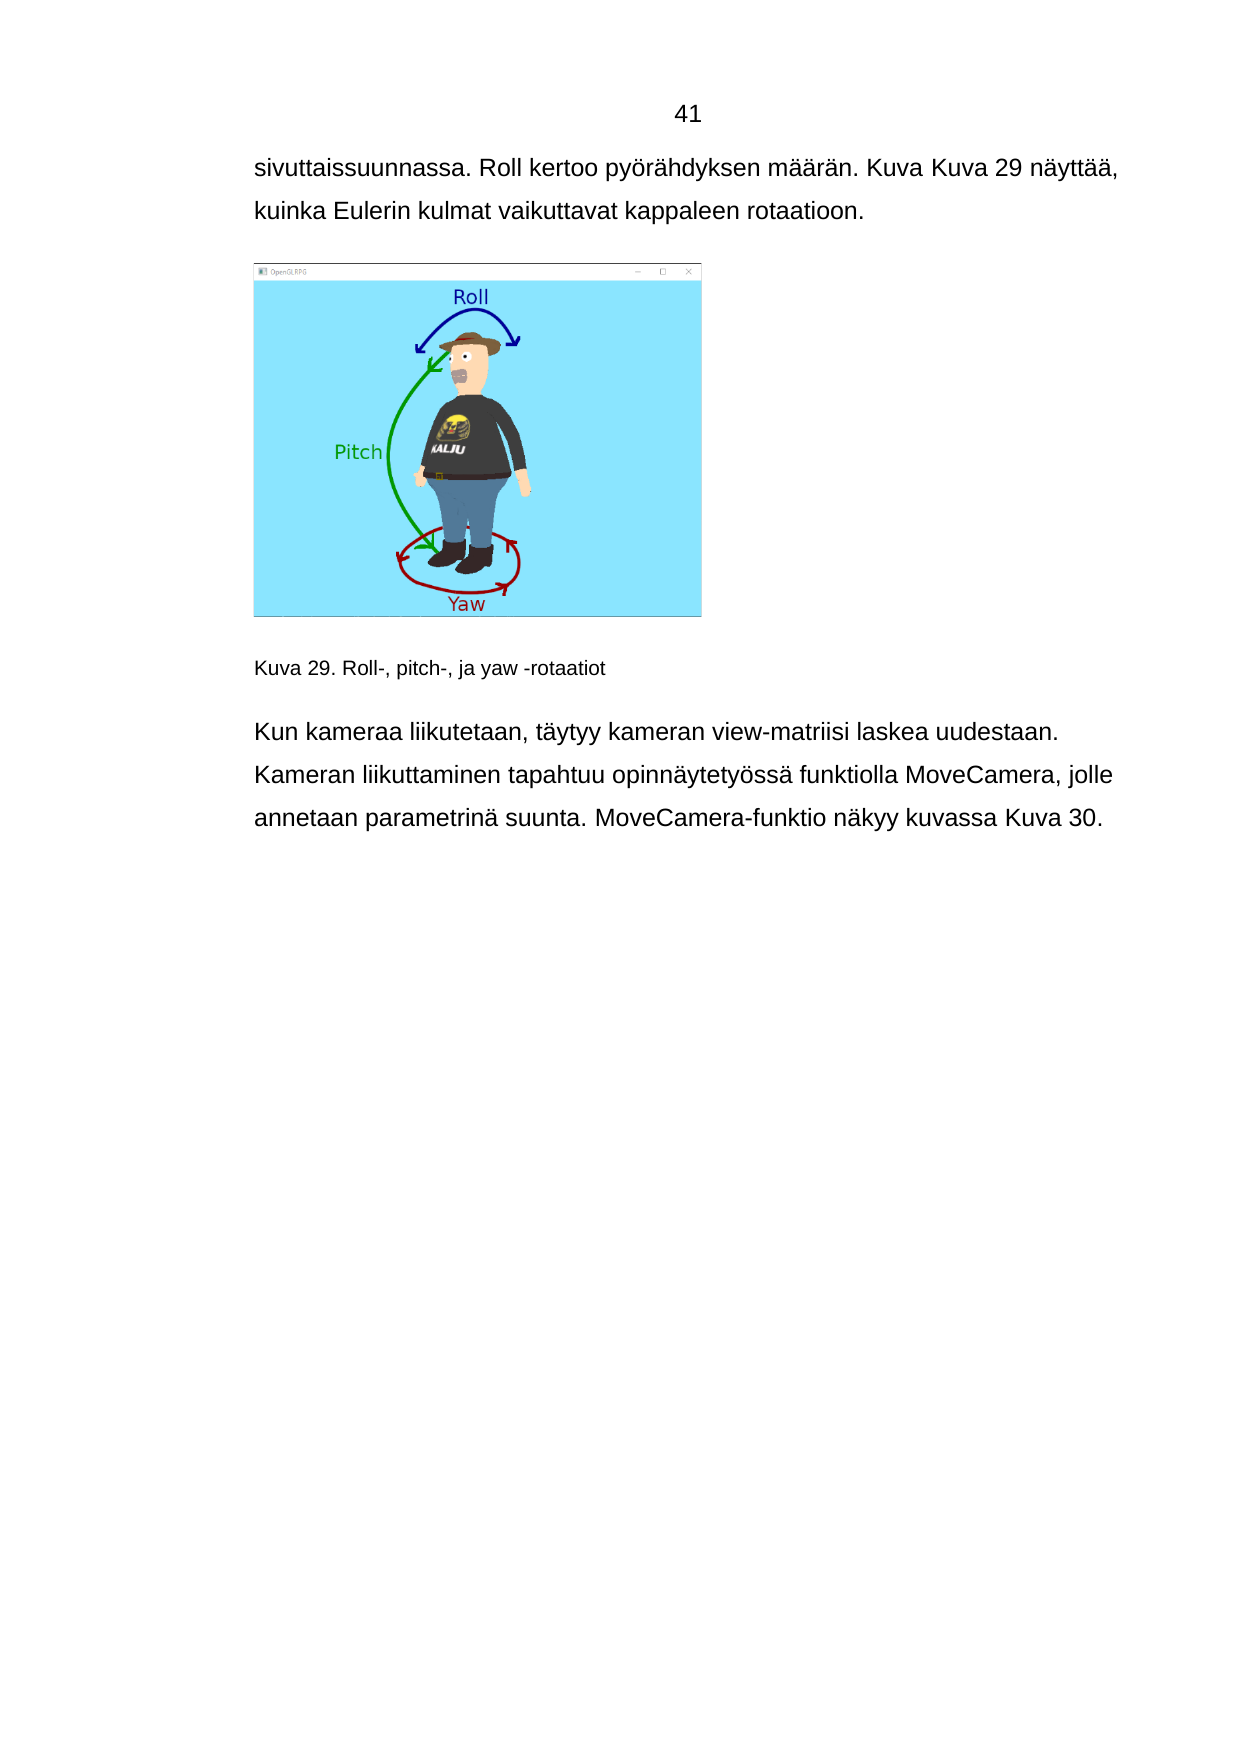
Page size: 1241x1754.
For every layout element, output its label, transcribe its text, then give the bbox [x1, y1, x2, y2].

text Kun kameraa liikutetaan, täytyy kameran view-matriisi laskea uudestaan. Kameran liikuttaminen tapahtuu opinnäytetyössä funktiolla MoveCamera, jolle annetaan parametrinä suunta. MoveCamera-funktio näkyy kuvassa 30. [254, 717, 1122, 832]
text Kuva 29. Roll-, pitch-, ja yaw -rotaatiot [254, 656, 1122, 680]
picture [253, 263, 702, 617]
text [254, 153, 1122, 224]
